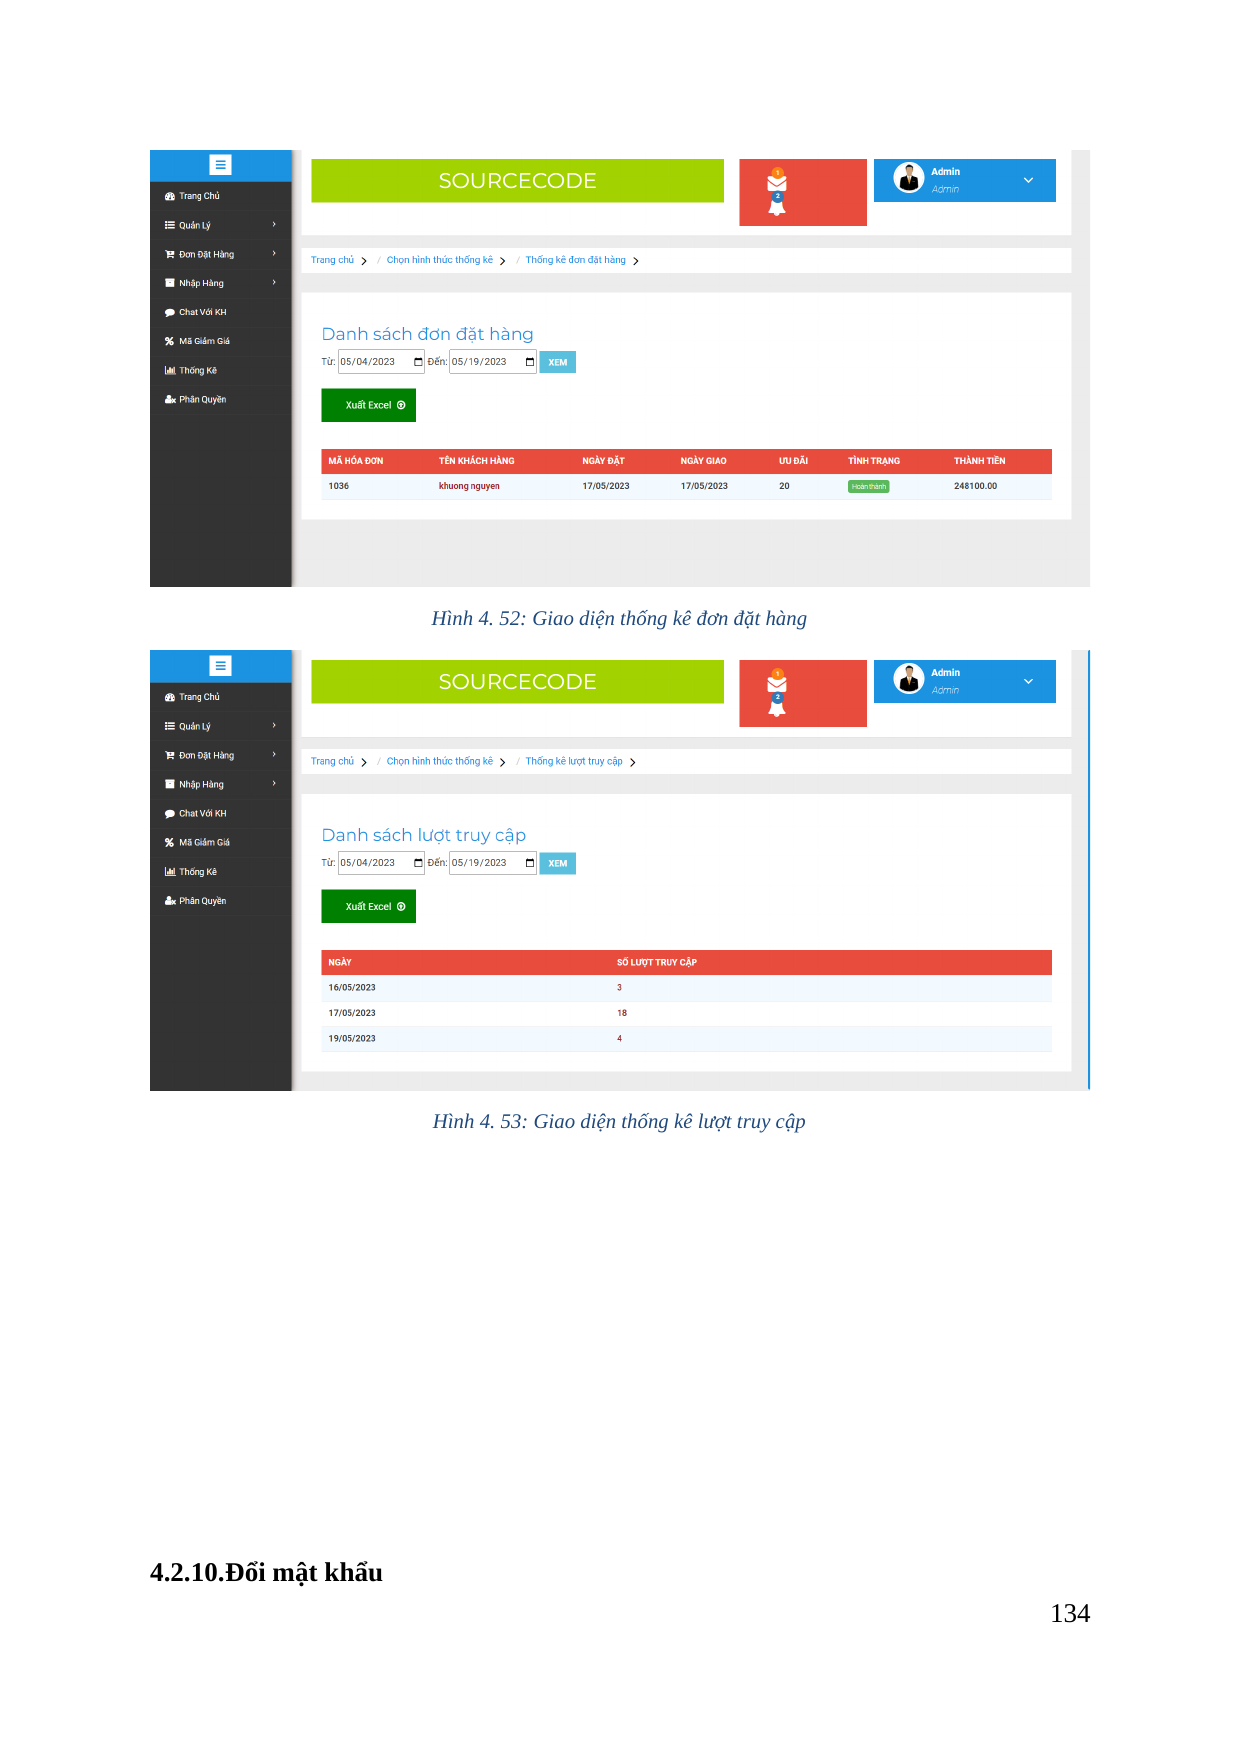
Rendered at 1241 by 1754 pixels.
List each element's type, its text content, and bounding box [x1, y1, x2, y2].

picture [150, 650, 1091, 1091]
list Đổi mật khẩu [150, 1556, 1090, 1587]
picture [150, 150, 1091, 587]
text Hình 4. 52: Giao diện thống kê đơn đặt hàng [150, 606, 1090, 630]
text Hình 4. 53: Giao diện thống kê lượt truy cập [150, 1109, 1090, 1133]
